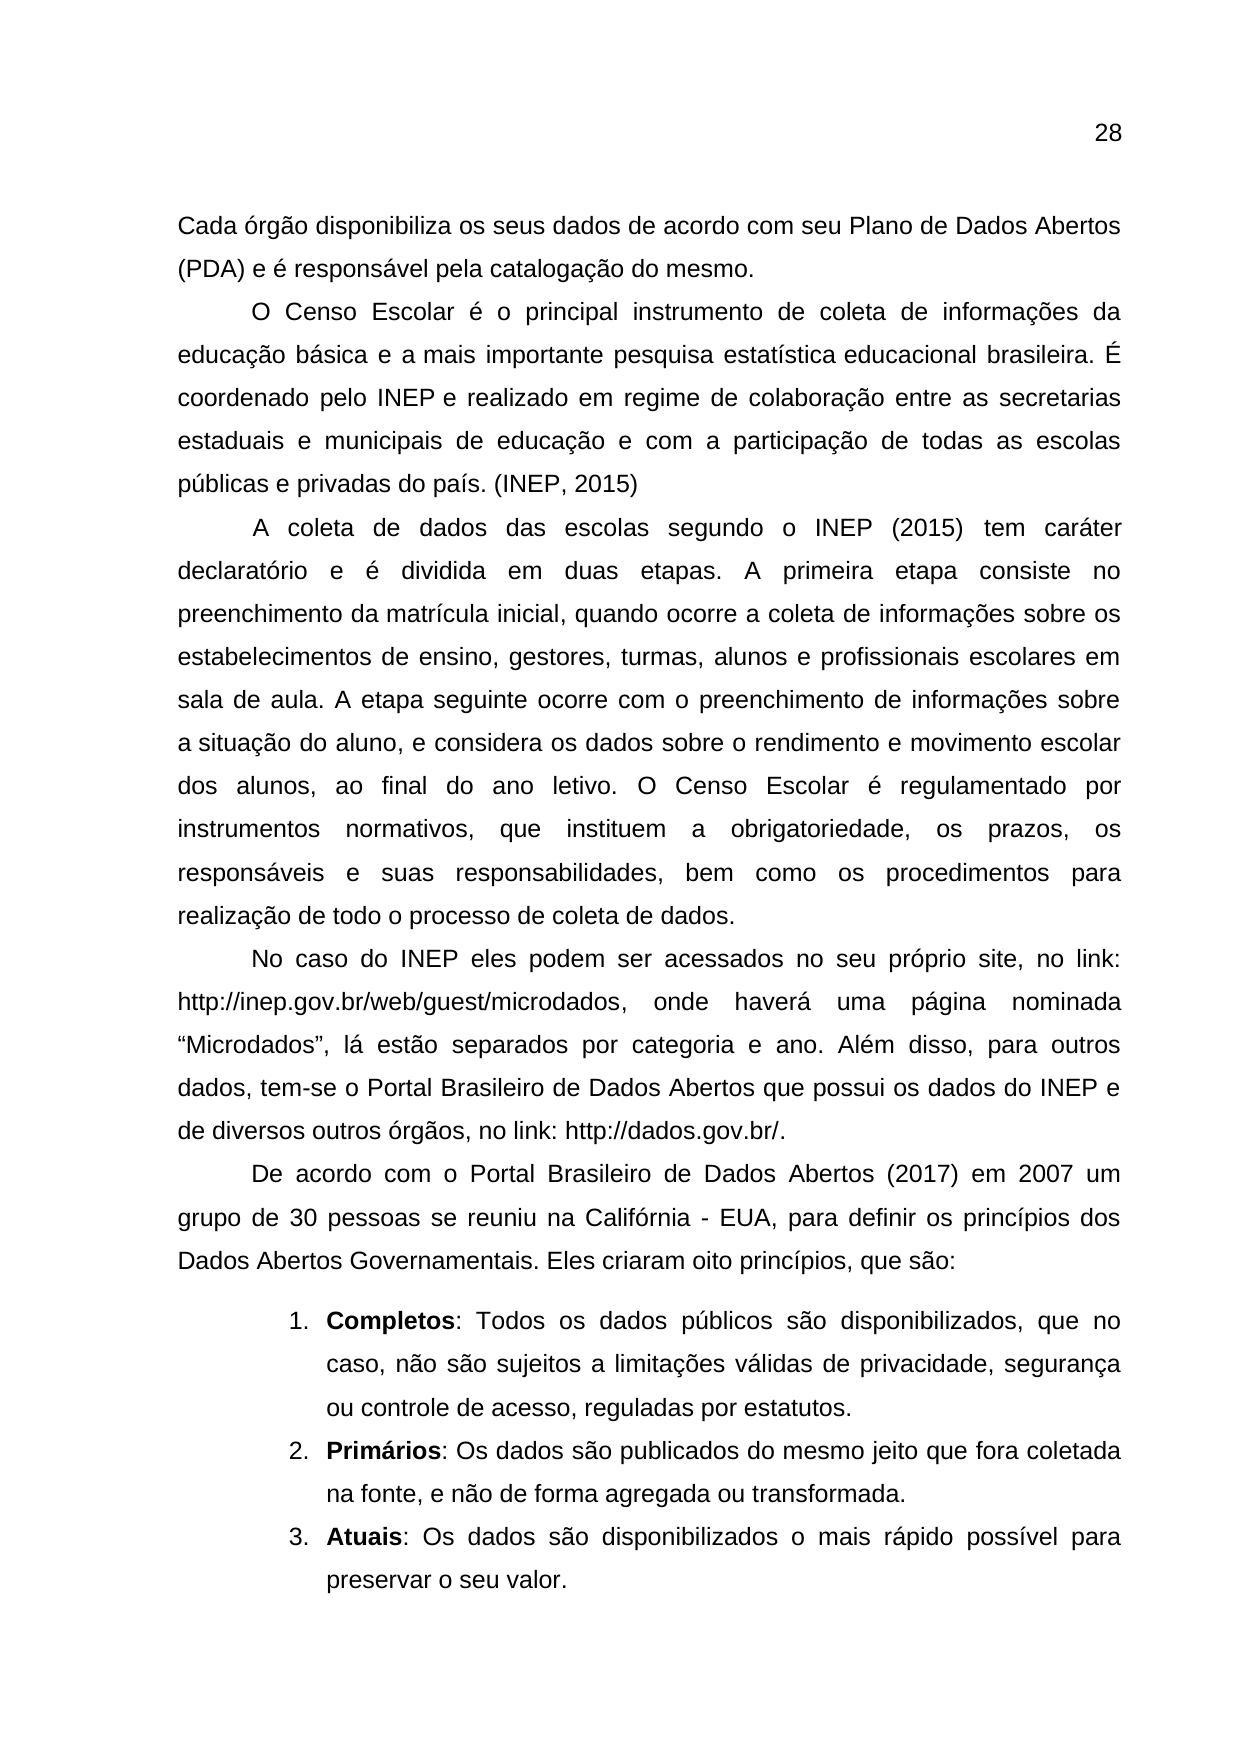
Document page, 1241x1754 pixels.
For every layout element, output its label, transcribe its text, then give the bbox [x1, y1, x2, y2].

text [177, 211, 1122, 282]
list Completos: Todos os dados públicos são disponibilizados, que no caso, não são sujeitos a limitações válidas de privacidade, segurança ou controle de acesso, reguladas por estatutos. [288, 1306, 1122, 1421]
text De acordo com o Portal Brasileiro de Dados Abertos (2017) em 2007 um grupo de 30 pessoas se reuniu na Califórnia - EUA, para definir os princípios dos Dados Abertos Governamentais. Eles criaram oito princípios, que são: [177, 1159, 1122, 1274]
list Atuais: Os dados são disponibilizados o mais rápido possível para preservar o seu valor. [288, 1522, 1122, 1594]
text No caso do INEP eles podem ser acessados no seu próprio site, no link: http://inep.gov.br/web/guest/microdados, onde haverá uma página nominada “Microdados”, lá estão separados por categoria e ano. Além disso, para outros dados, tem-se o Portal Brasileiro de Dados Abertos que possui os dados do INEP e de diversos outros órgãos, no link: http://dados.gov.br/. [177, 944, 1122, 1145]
text A coleta de dados das escolas segundo o INEP (2015) tem caráter declaratório e é dividida em duas etapas. A primeira etapa consiste no preenchimento da matrícula inicial, quando ocorre a coleta de informações sobre os estabelecimentos de ensino, gestores, turmas, alunos e profissionais escolares em sala de aula. A etapa seguinte ocorre com o preenchimento de informações sobre a situação do aluno, e considera os dados sobre o rendimento e movimento escolar dos alunos, ao final do ano letivo. O Censo Escolar é regulamentado por instrumentos normativos, que instituem a obrigatoriedade, os prazos, os responsáveis e suas responsabilidades, bem como os procedimentos para realização de todo o processo de coleta de dados. [177, 512, 1122, 929]
text O Censo Escolar é o principal instrumento de coleta de informações da educação básica e a mais importante pesquisa estatística educacional brasileira. É coordenado pelo INEP e realizado em regime de colaboração entre as secretarias estaduais e municipais de educação e com a participação de todas as escolas públicas e privadas do país. (INEP, 2015) [177, 297, 1122, 498]
list Primários: Os dados são publicados do mesmo jeito que fora coletada na fonte, e não de forma agregada ou transformada. [288, 1436, 1122, 1507]
